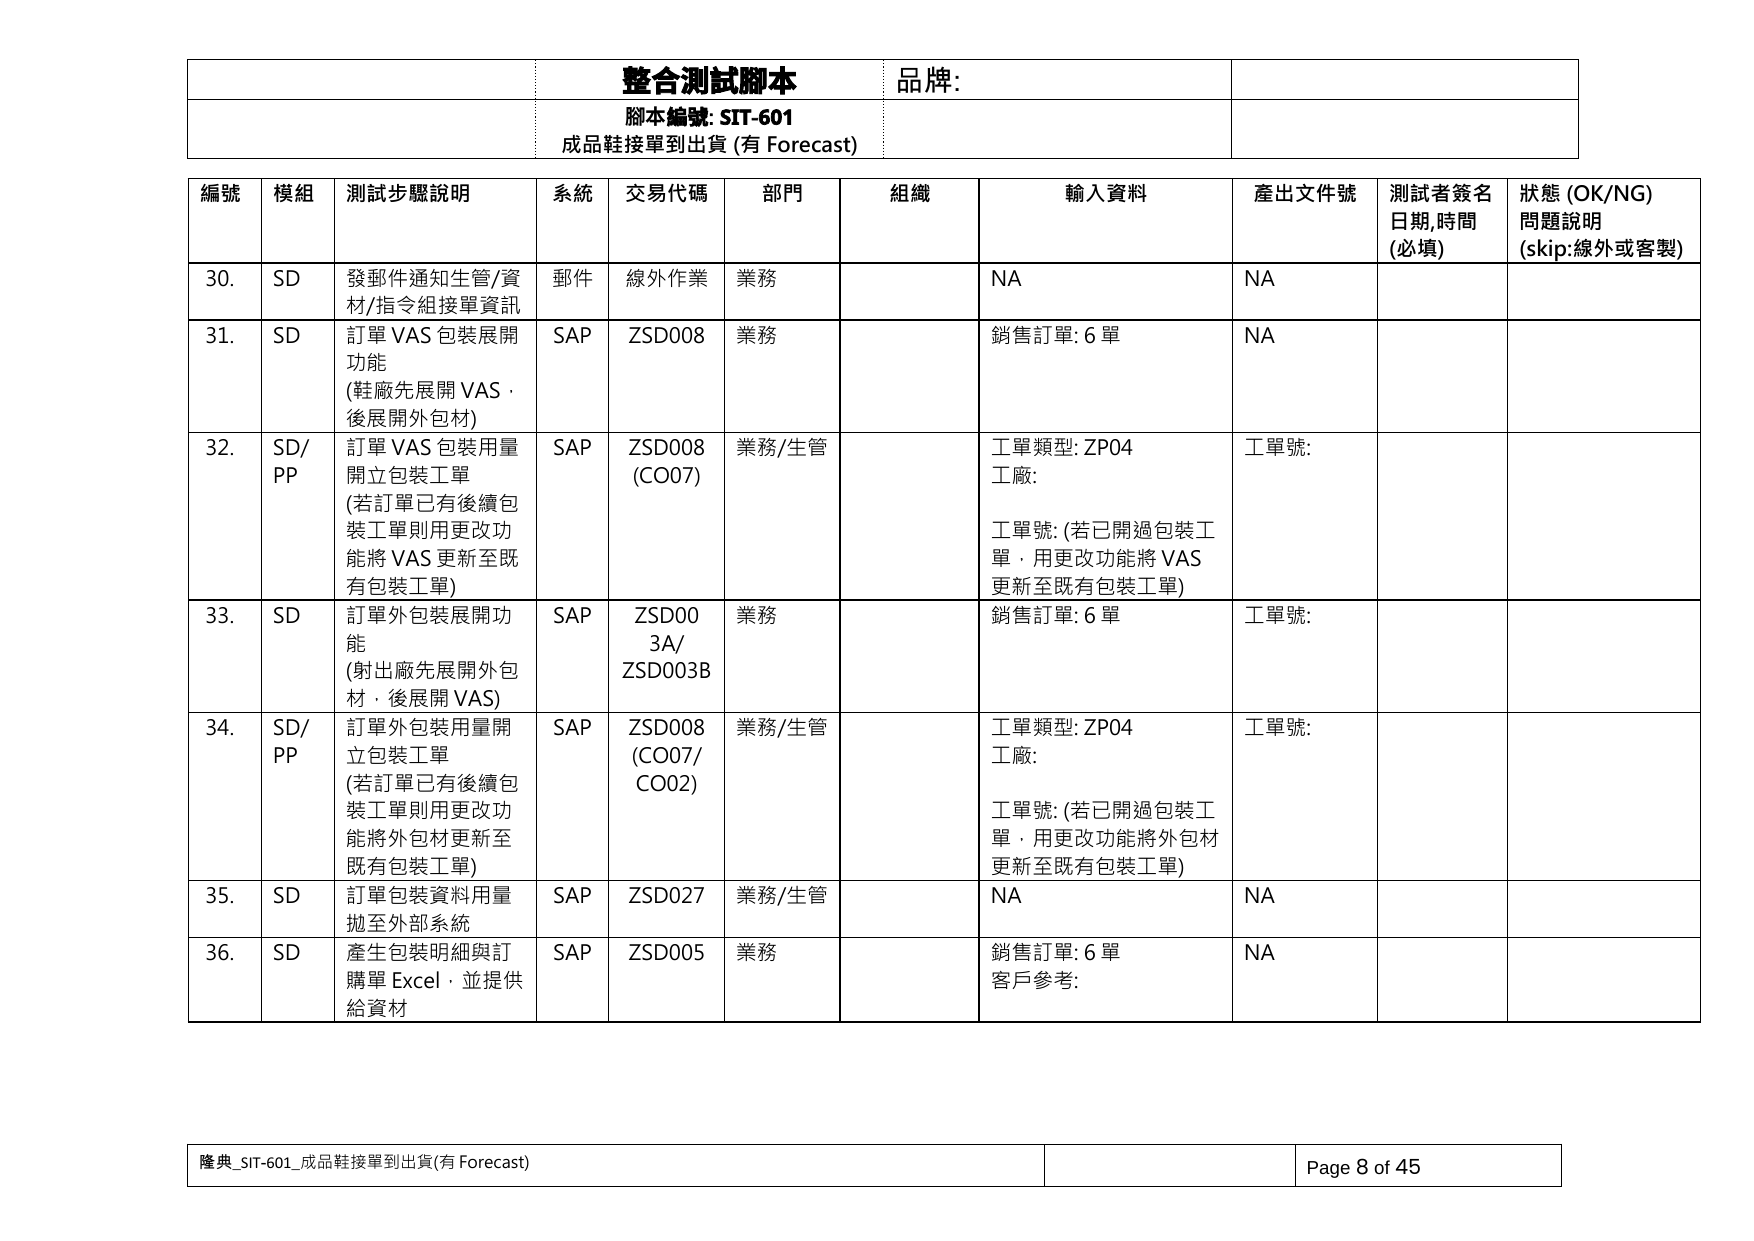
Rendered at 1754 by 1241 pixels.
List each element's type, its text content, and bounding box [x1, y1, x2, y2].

table_cell [1508, 264, 1700, 319]
table_cell 工單號: [1233, 433, 1377, 599]
table_cell 訂單外包裝用量開立包裝工單 (若訂單已有後續包裝工單則用更改功能將外包材更新至既有包裝工單) [335, 713, 536, 879]
table_cell [189, 938, 261, 1021]
table_header 模組 [262, 179, 334, 262]
table_cell 線外作業 [609, 264, 724, 319]
table_cell [1508, 433, 1700, 599]
table_cell 銷售訂單: 6單 [980, 321, 1232, 432]
table_cell [1508, 938, 1700, 1021]
table_cell [1378, 601, 1507, 712]
table_cell 訂單外包裝展開功能 (射出廠先展開外包材，後展開VAS) [335, 601, 536, 712]
table_cell NA [1233, 264, 1377, 319]
table_cell 訂單包裝資料用量拋至外部系統 [335, 881, 536, 937]
table_cell [189, 881, 261, 937]
table_cell [1378, 713, 1507, 879]
table_header 測試步驟說明 [335, 179, 536, 262]
table_cell [841, 601, 978, 712]
table_cell 業務/生管 [725, 881, 839, 937]
table_cell SAP [537, 713, 608, 879]
table_cell [189, 321, 261, 432]
table_cell ZSD003A/ ZSD003B [609, 601, 724, 712]
table_cell [841, 938, 978, 1021]
table_cell NA [1233, 321, 1377, 432]
table_cell [841, 881, 978, 937]
table_cell [841, 713, 978, 879]
table_cell [189, 264, 261, 319]
table_cell SAP [537, 433, 608, 599]
table_cell [1508, 713, 1700, 879]
table_cell [189, 601, 261, 712]
table_cell [189, 713, 261, 879]
table_cell [841, 321, 978, 432]
table_cell 業務 [725, 321, 839, 432]
table_header 狀態 (OK/NG) 問題說明 (skip:線外或客製) [1508, 179, 1700, 262]
table_cell [1378, 881, 1507, 937]
table_cell 業務/生管 [725, 713, 839, 879]
table_cell 業務/生管 [725, 433, 839, 599]
table_cell NA [1233, 938, 1377, 1021]
table_cell 發郵件通知生管/資材/指令組接單資訊 [335, 264, 536, 319]
table_cell 銷售訂單: 6單 客戶參考: [980, 938, 1232, 1021]
table_cell SD [262, 938, 334, 1021]
table_cell ZSD027 [609, 881, 724, 937]
table_cell [841, 433, 978, 599]
table_cell NA [1233, 881, 1377, 937]
table_cell SAP [537, 881, 608, 937]
table_header 輸入資料 [980, 179, 1232, 262]
table_cell SAP [537, 321, 608, 432]
table_cell [189, 433, 261, 599]
table_cell 工單號: [1233, 713, 1377, 879]
table_cell SAP [537, 938, 608, 1021]
table_cell 訂單VAS包裝用量開立包裝工單 (若訂單已有後續包裝工單則用更改功能將VAS更新至既有包裝工單) [335, 433, 536, 599]
table_header 系統 [537, 179, 608, 262]
table_cell [1378, 264, 1507, 319]
table_cell ZSD008 (CO07/ CO02) [609, 713, 724, 879]
table_cell SD/PP [262, 433, 334, 599]
table_header 部門 [725, 179, 839, 262]
table_header 交易代碼 [609, 179, 724, 262]
table_cell [1378, 321, 1507, 432]
table_cell NA [980, 264, 1232, 319]
table_cell SAP [537, 601, 608, 712]
table_header 組織 [841, 179, 978, 262]
table_cell 郵件 [537, 264, 608, 319]
table_cell 產生包裝明細與訂購單Excel，並提供給資材 [335, 938, 536, 1021]
table_cell [1508, 601, 1700, 712]
table_cell SD [262, 264, 334, 319]
table_cell 業務 [725, 601, 839, 712]
table_cell 工單號: [1233, 601, 1377, 712]
table_cell 工單類型: ZP04 工廠: 工單號: (若已開過包裝工單，用更改功能將VAS更新至既有包裝工單) [980, 433, 1232, 599]
table_cell SD [262, 881, 334, 937]
table_cell 訂單VAS包裝展開功能 (鞋廠先展開VAS，後展開外包材) [335, 321, 536, 432]
table_cell [1378, 433, 1507, 599]
table_cell 銷售訂單: 6單 [980, 601, 1232, 712]
table_cell SD [262, 321, 334, 432]
table_cell [1378, 938, 1507, 1021]
table_cell 業務 [725, 264, 839, 319]
table_cell [1508, 881, 1700, 937]
table_header 編號 [189, 179, 261, 262]
table_cell [1508, 321, 1700, 432]
table_header 測試者簽名 日期,時間 (必填) [1378, 179, 1507, 262]
table_cell SD [262, 601, 334, 712]
table_cell 工單類型: ZP04 工廠: 工單號: (若已開過包裝工單，用更改功能將外包材更新至既有包裝工單) [980, 713, 1232, 879]
table_header 產出文件號 [1233, 179, 1377, 262]
table_cell ZSD008 (CO07) [609, 433, 724, 599]
table_cell NA [980, 881, 1232, 937]
table_cell ZSD005 [609, 938, 724, 1021]
table_cell 業務 [725, 938, 839, 1021]
table_cell [841, 264, 978, 319]
table_cell ZSD008 [609, 321, 724, 432]
table_cell SD/PP [262, 713, 334, 879]
